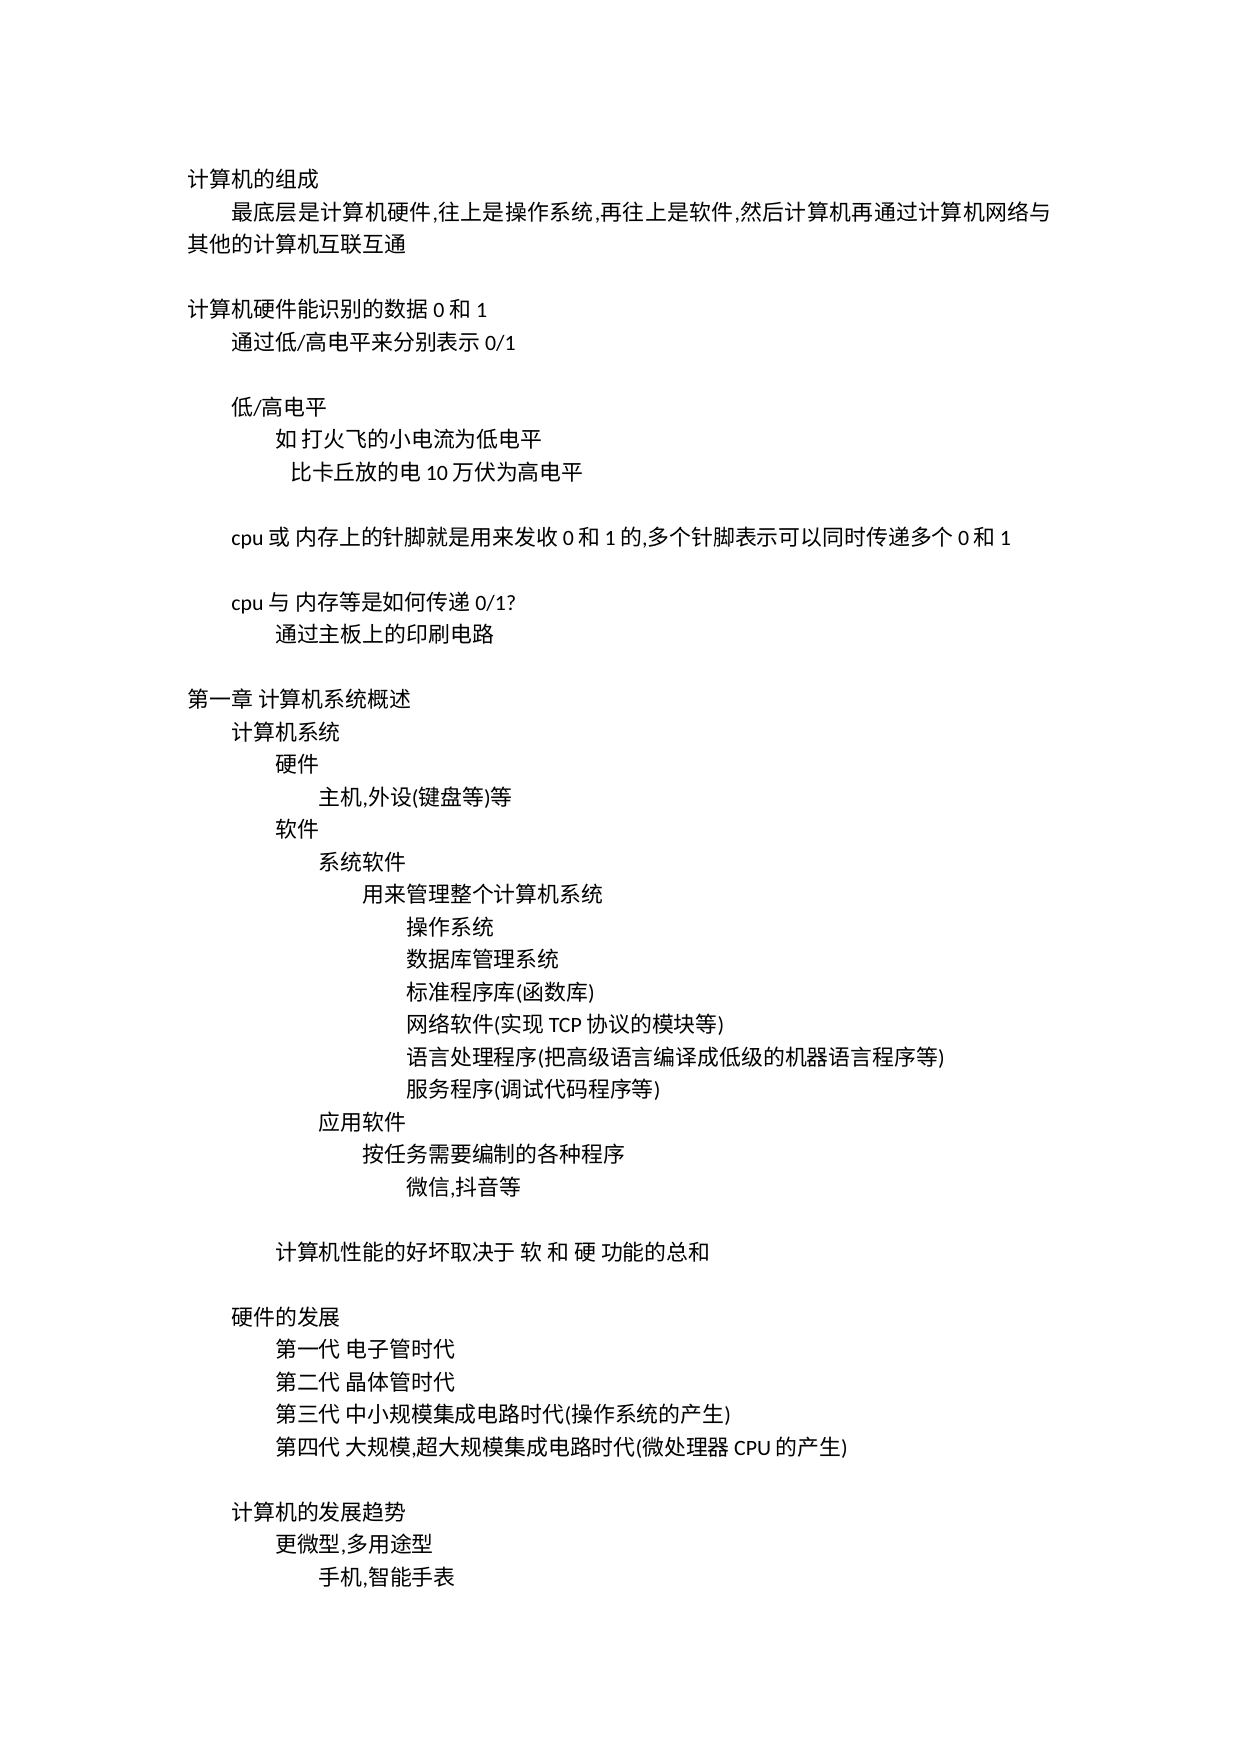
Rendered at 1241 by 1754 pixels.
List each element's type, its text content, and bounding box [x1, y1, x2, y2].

text 网络软件(实现TCP协议的模块等) [187, 1007, 1053, 1039]
text 用来管理整个计算机系统 [187, 877, 1053, 909]
text 硬件的发展 [187, 1299, 1053, 1332]
text 计算机的发展趋势 [187, 1494, 1053, 1527]
text 硬件 [187, 747, 1053, 779]
text 低/高电平 [187, 389, 1053, 422]
text 主机,外设(键盘等)等 [187, 779, 1053, 812]
text 比卡丘放的电10万伏为高电平 [187, 454, 1053, 487]
text 操作系统 [187, 909, 1053, 942]
text 数据库管理系统 [187, 942, 1053, 974]
text 最底层是计算机硬件,往上是操作系统,再往上是软件,然后计算机再通过计算机网络与其他的计算机互联互通 [187, 194, 1053, 259]
text 手机,智能手表 [187, 1559, 1053, 1592]
text cpu 与 内存等是如何传递 0/1? [187, 584, 1053, 617]
text 应用软件 [187, 1104, 1053, 1137]
text cpu 或 内存上的针脚就是用来发收 0和1的,多个针脚表示可以同时传递多个0和1 [187, 519, 1053, 552]
text 第三代 中小规模集成电路时代(操作系统的产生) [187, 1397, 1053, 1429]
text 第二代 晶体管时代 [187, 1364, 1053, 1397]
text 更微型,多用途型 [187, 1527, 1053, 1559]
text 第四代 大规模,超大规模集成电路时代(微处理器CPU的产生) [187, 1429, 1053, 1462]
text 第一代 电子管时代 [187, 1332, 1053, 1364]
text 服务程序(调试代码程序等) [187, 1072, 1053, 1104]
text 微信,抖音等 [187, 1169, 1053, 1202]
text 通过低/高电平来分别表示0/1 [187, 324, 1053, 357]
text 按任务需要编制的各种程序 [187, 1137, 1053, 1169]
text 计算机性能的好坏取决于 软 和 硬 功能的总和 [187, 1234, 1053, 1267]
text 如 打火飞的小电流为低电平 [187, 422, 1053, 454]
text 系统软件 [187, 844, 1053, 877]
text 计算机硬件能识别的数据 0 和 1 [187, 292, 1053, 324]
text 标准程序库(函数库) [187, 974, 1053, 1007]
text 通过主板上的印刷电路 [187, 617, 1053, 649]
text 计算机系统 [187, 714, 1053, 747]
text 语言处理程序(把高级语言编译成低级的机器语言程序等) [187, 1039, 1053, 1072]
text 第一章 计算机系统概述 [187, 682, 1053, 714]
text 软件 [187, 812, 1053, 844]
text 计算机的组成 [187, 162, 1053, 194]
